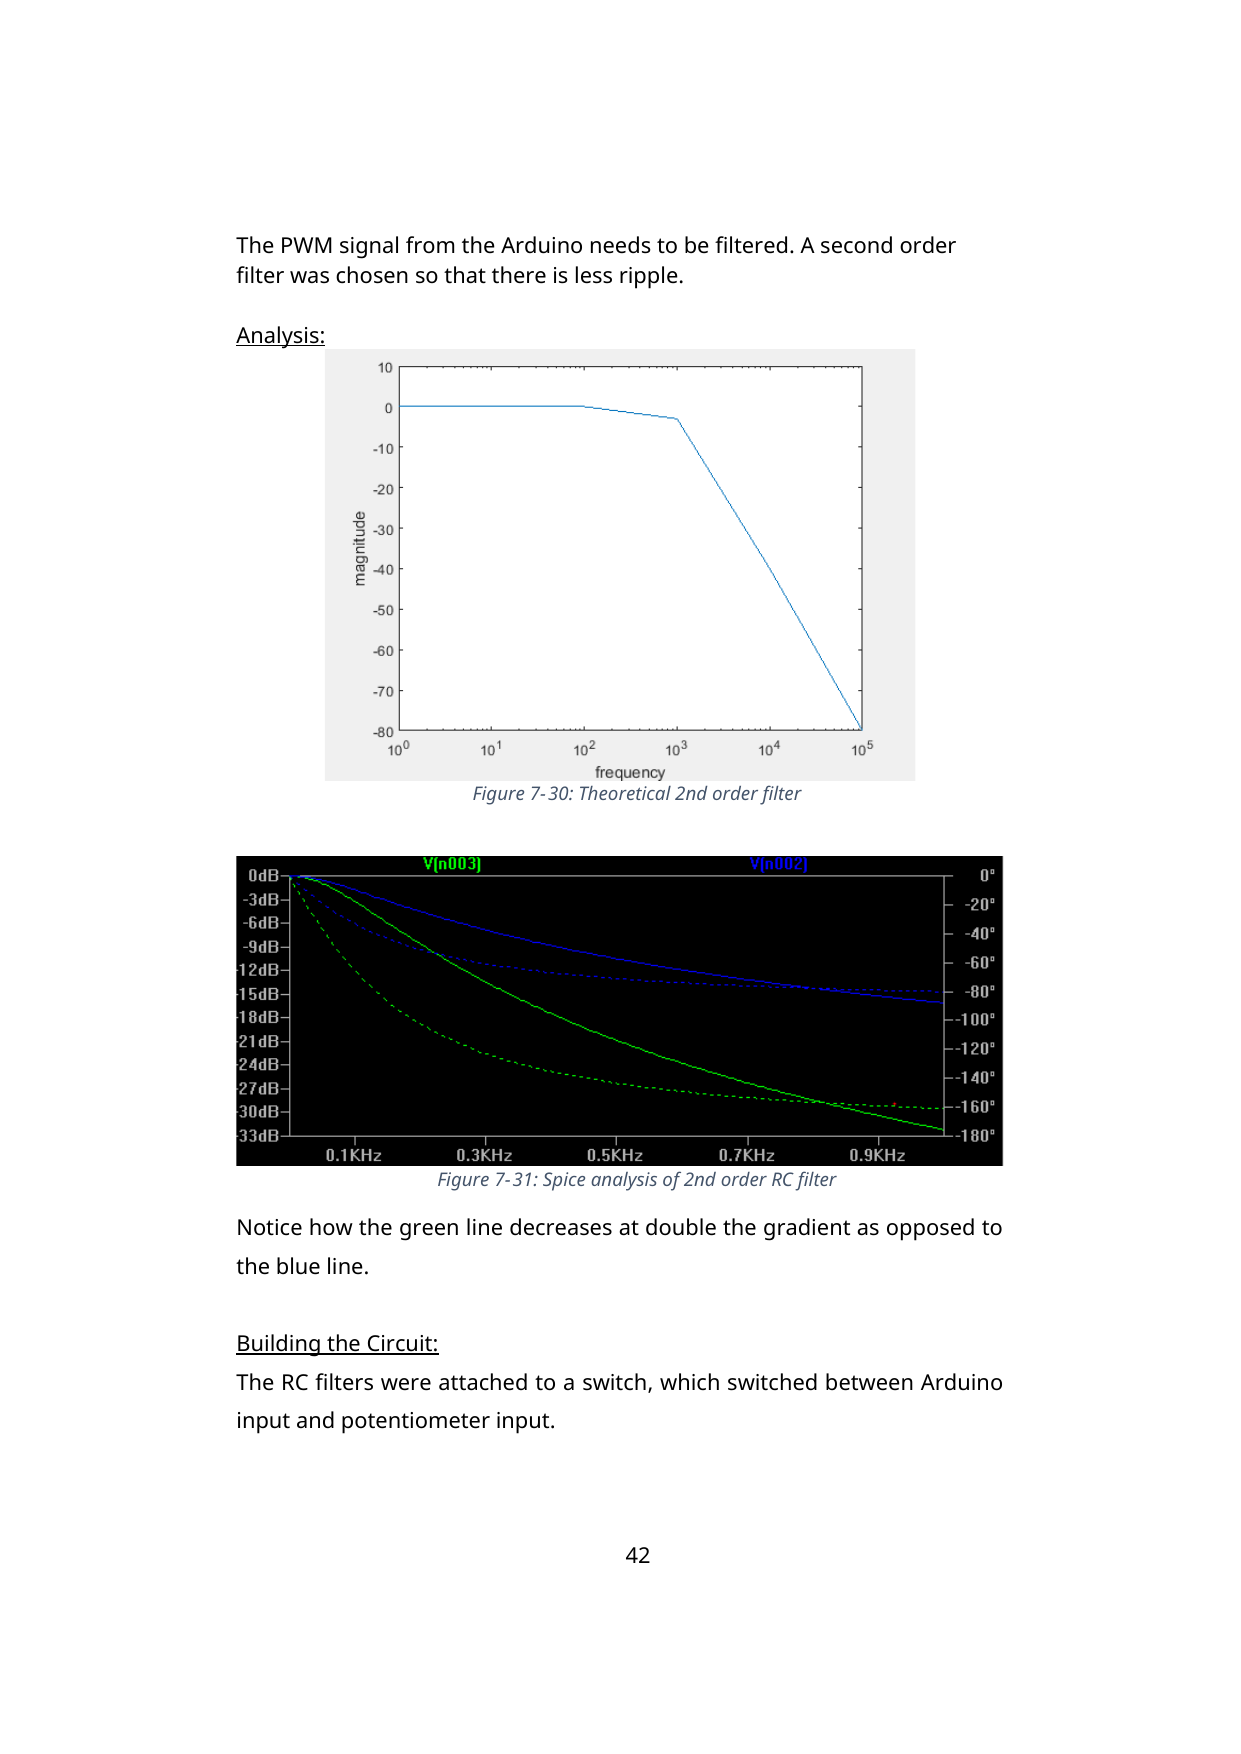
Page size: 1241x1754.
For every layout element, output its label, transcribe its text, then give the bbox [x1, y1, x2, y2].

text The PWM signal from the Arduino needs to be filtered. A second order filter was chosen so that there is less ripple. [236, 230, 1004, 290]
text Notice how the green line decreases at double the gradient as opposed to the blue line. [236, 1212, 1004, 1281]
text The RC filters were attached to a switch, which switched between Arduino input and potentiometer input. [236, 1367, 1004, 1435]
text Analysis: [236, 320, 1004, 349]
picture [236, 856, 1004, 1166]
picture [324, 349, 916, 781]
text Building the Circuit: [236, 1328, 1004, 1358]
